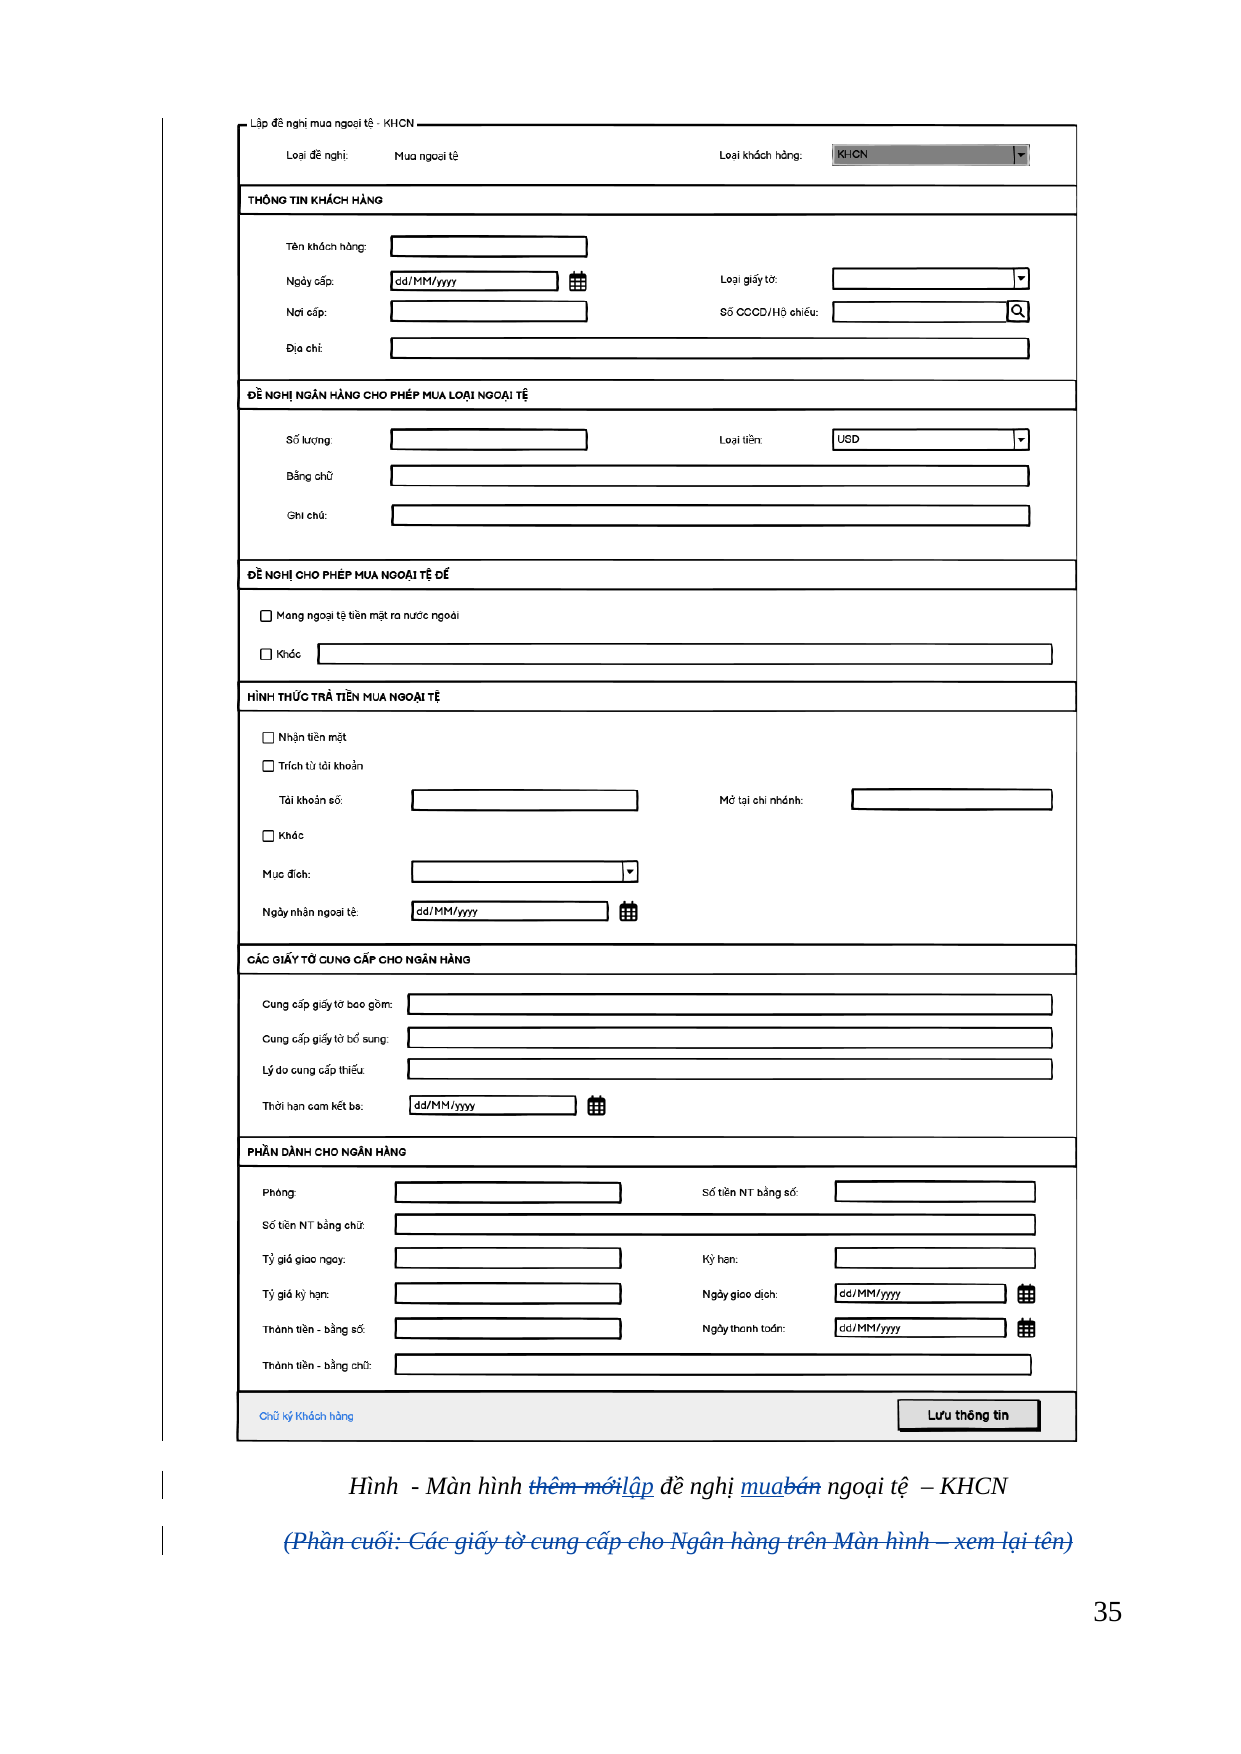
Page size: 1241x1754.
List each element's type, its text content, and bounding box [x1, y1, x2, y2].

picture [236, 118, 1078, 1442]
text Hình - Màn hình đề nghị ngoại tệ – KHCN [177, 1471, 1122, 1499]
